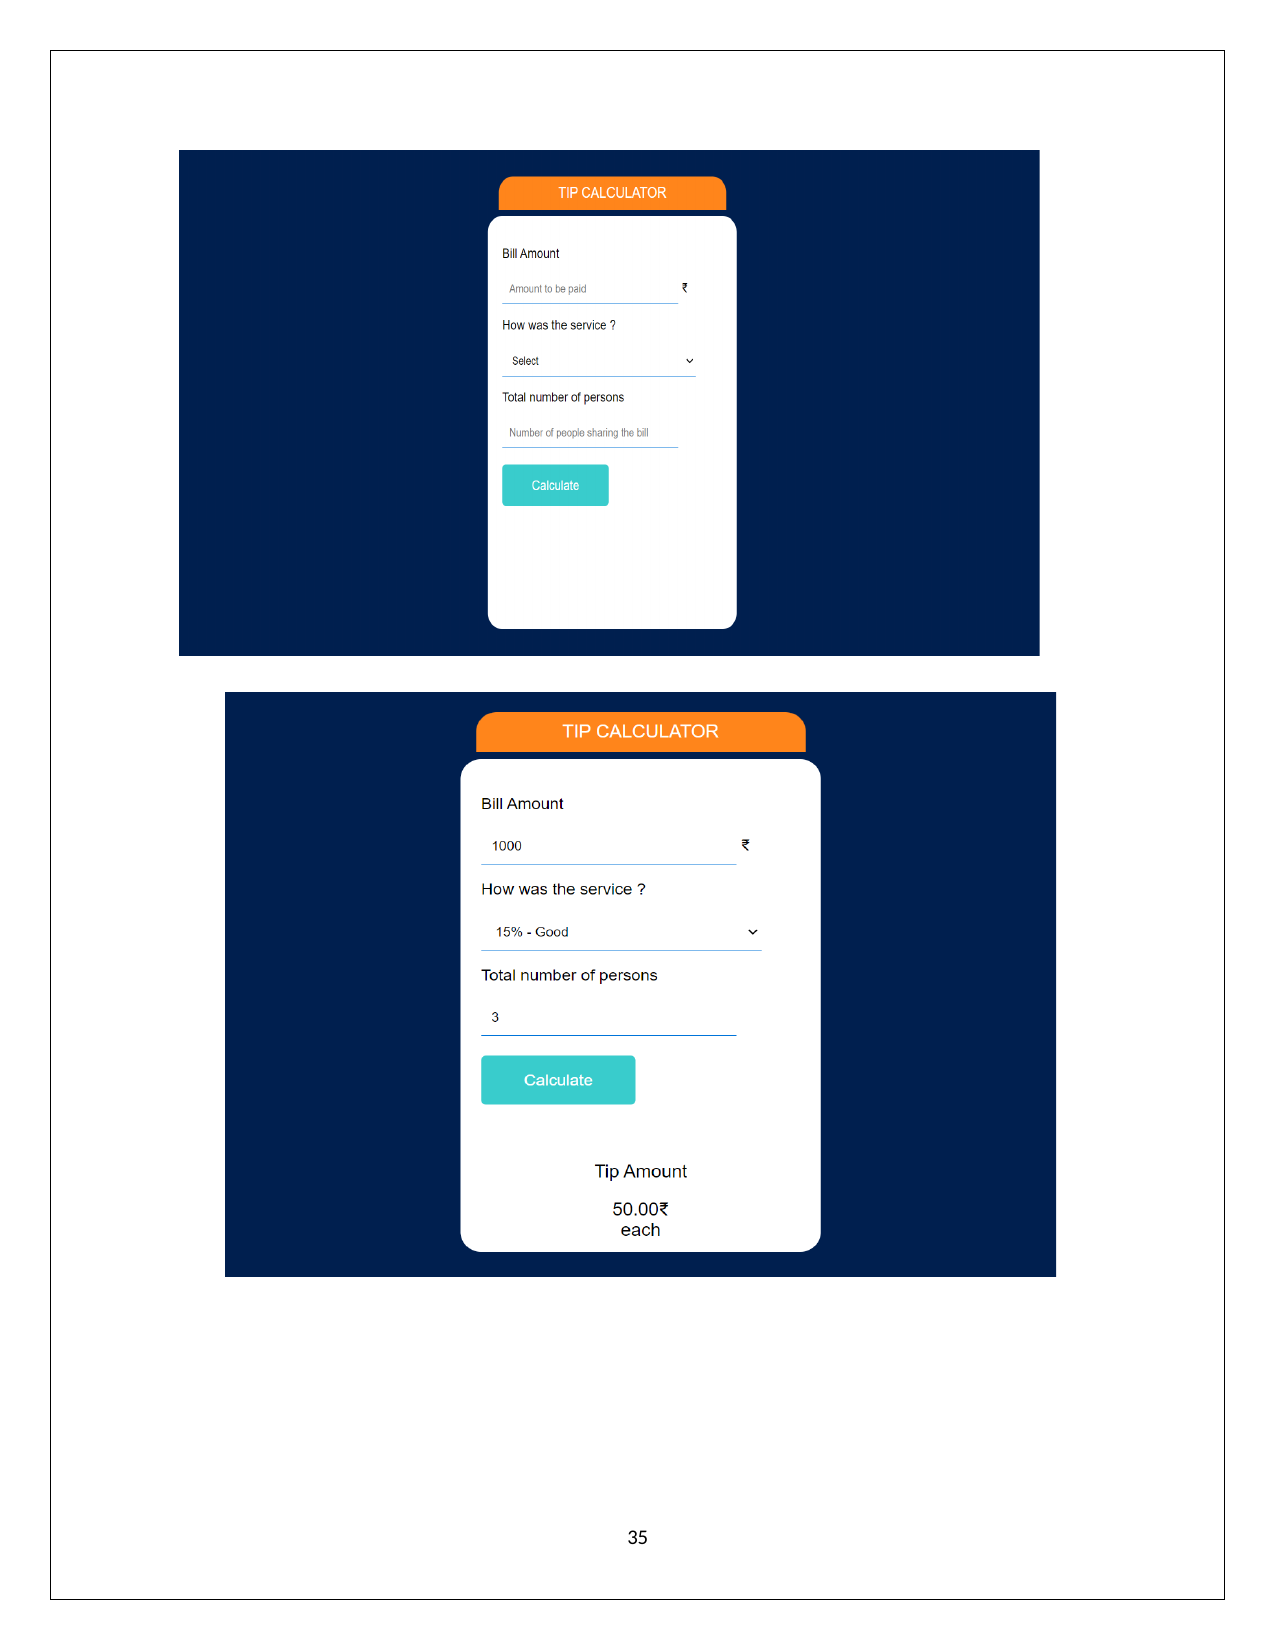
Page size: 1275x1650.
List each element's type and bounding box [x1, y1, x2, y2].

picture [179, 150, 1040, 656]
picture [225, 692, 1057, 1277]
